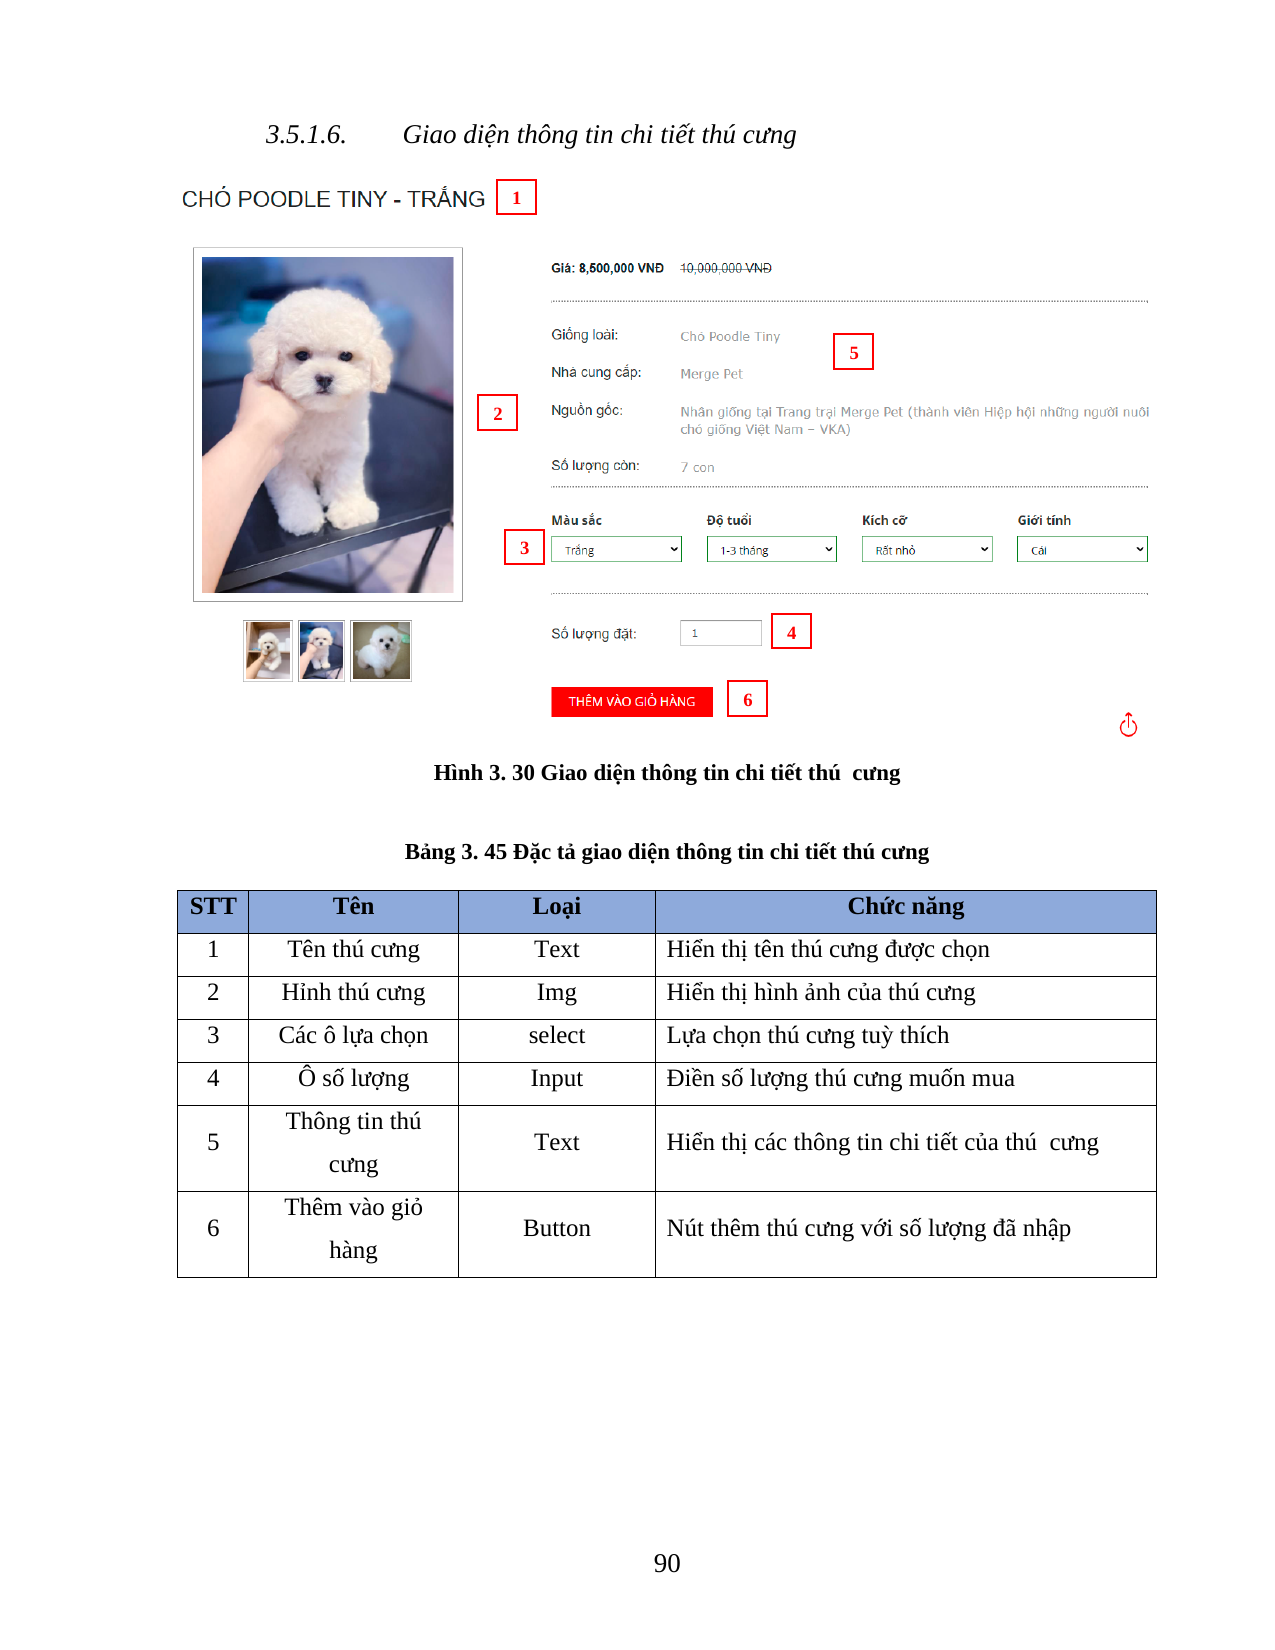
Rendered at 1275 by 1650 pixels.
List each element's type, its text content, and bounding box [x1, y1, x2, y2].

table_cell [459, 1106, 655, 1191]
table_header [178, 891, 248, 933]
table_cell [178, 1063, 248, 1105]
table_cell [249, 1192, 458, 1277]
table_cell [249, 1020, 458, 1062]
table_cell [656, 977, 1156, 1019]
list Giao diện thông tin chi tiết thú cưng [266, 118, 1157, 149]
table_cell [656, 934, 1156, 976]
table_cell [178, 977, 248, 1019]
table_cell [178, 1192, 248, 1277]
picture [177, 181, 1157, 741]
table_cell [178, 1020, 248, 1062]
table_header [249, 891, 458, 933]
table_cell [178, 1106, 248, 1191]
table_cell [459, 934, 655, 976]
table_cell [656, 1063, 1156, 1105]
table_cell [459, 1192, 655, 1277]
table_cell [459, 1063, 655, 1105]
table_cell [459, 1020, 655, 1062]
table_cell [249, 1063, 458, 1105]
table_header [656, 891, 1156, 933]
list Bảng 3. 45 Đặc tả giao diện thông tin chi tiết thú cưng [177, 838, 1157, 865]
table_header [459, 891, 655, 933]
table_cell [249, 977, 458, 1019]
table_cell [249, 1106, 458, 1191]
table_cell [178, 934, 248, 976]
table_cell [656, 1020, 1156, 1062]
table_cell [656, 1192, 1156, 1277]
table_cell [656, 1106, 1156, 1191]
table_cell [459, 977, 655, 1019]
list Hình 3. 30 Giao diện thông tin chi tiết thú cưng [177, 759, 1157, 786]
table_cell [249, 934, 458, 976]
